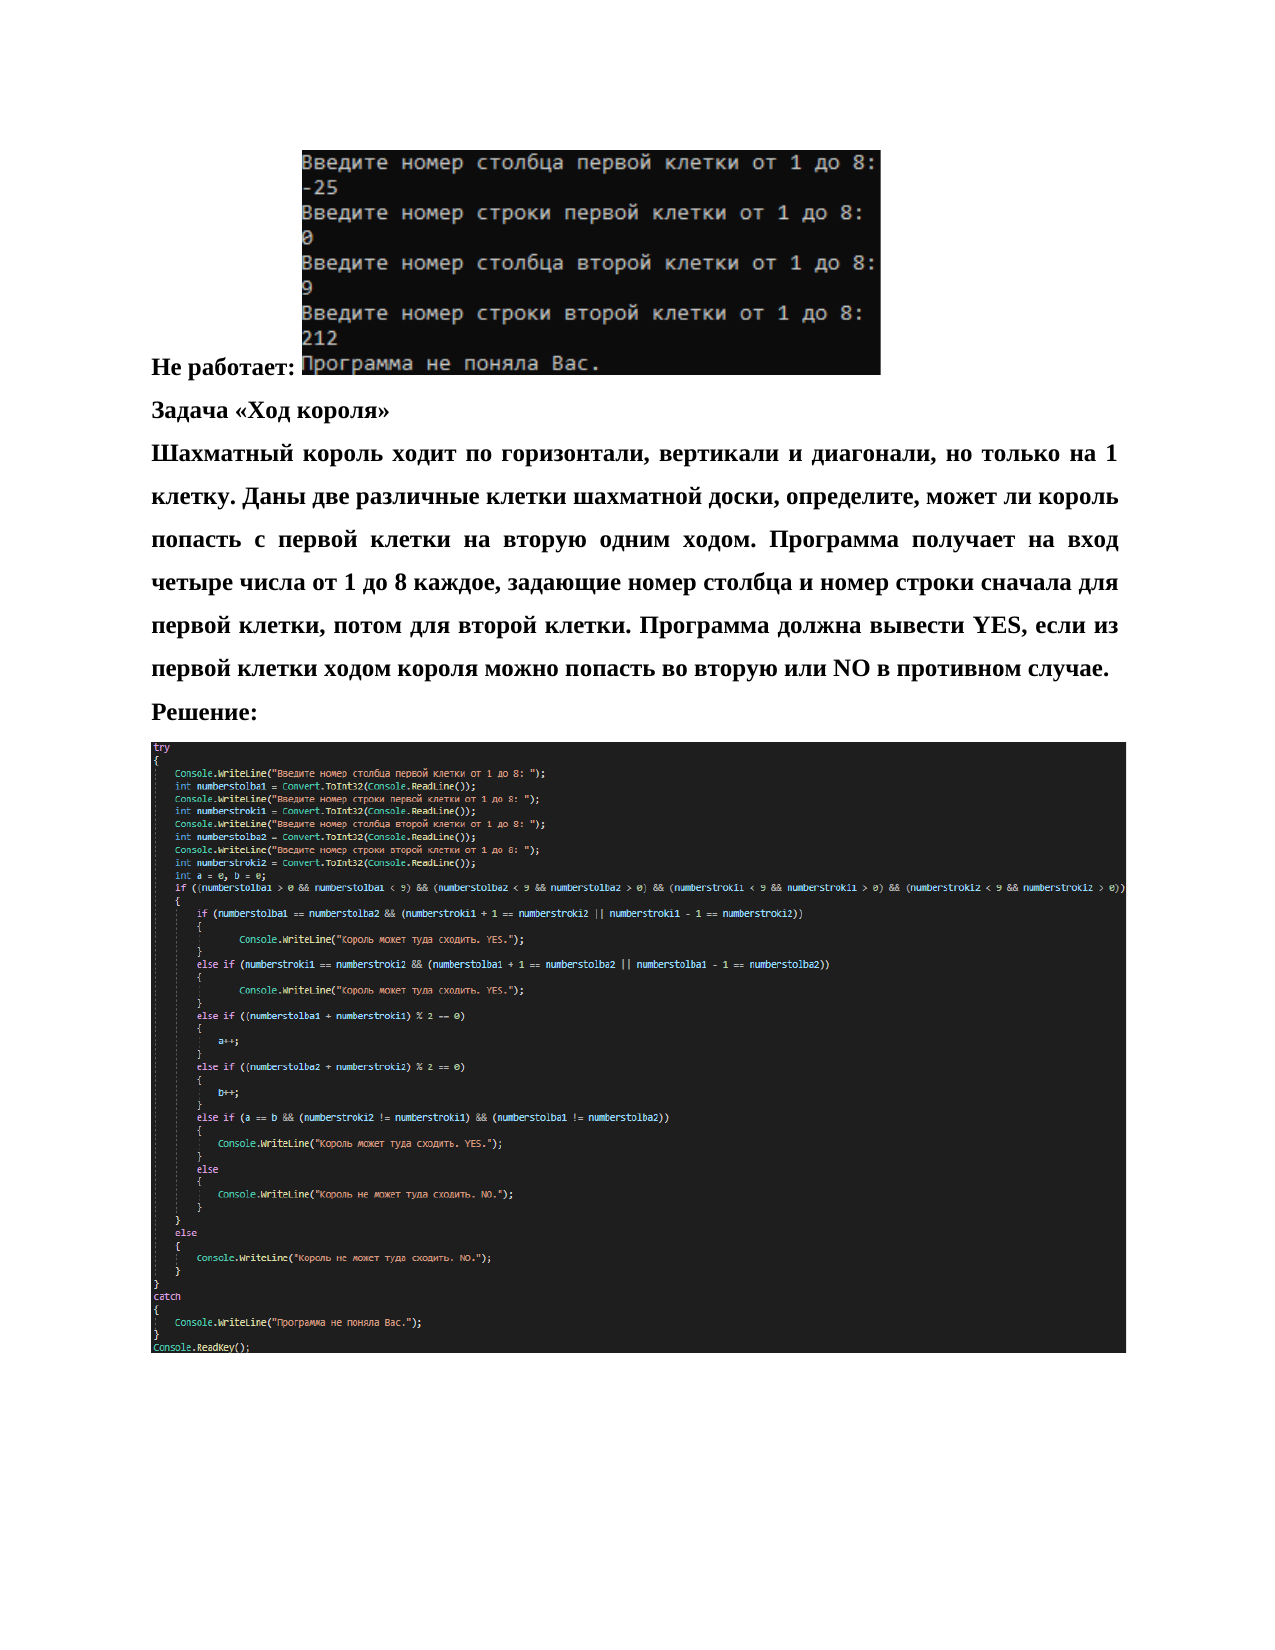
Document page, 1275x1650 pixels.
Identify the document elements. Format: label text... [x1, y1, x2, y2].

picture [151, 742, 1127, 1353]
text Задача «Ход короля» [151, 395, 1120, 423]
text Решение: [151, 697, 1120, 742]
picture [302, 150, 881, 375]
text Шахматный король ходит по горизонтали, вертикали и диагонали, но только на 1 клетку. Даны две различные клетки шахматной доски, определите, может ли король попасть с первой клетки на вторую одним ходом. Программа получает на вход четыре числа от 1 до 8 каждое, задающие номер столбца и номер строки сначала для первой клетки, потом для второй клетки. Программа должна вывести YES, если из первой клетки ходом короля можно попасть во вторую или NO в противном случае. [151, 438, 1120, 682]
